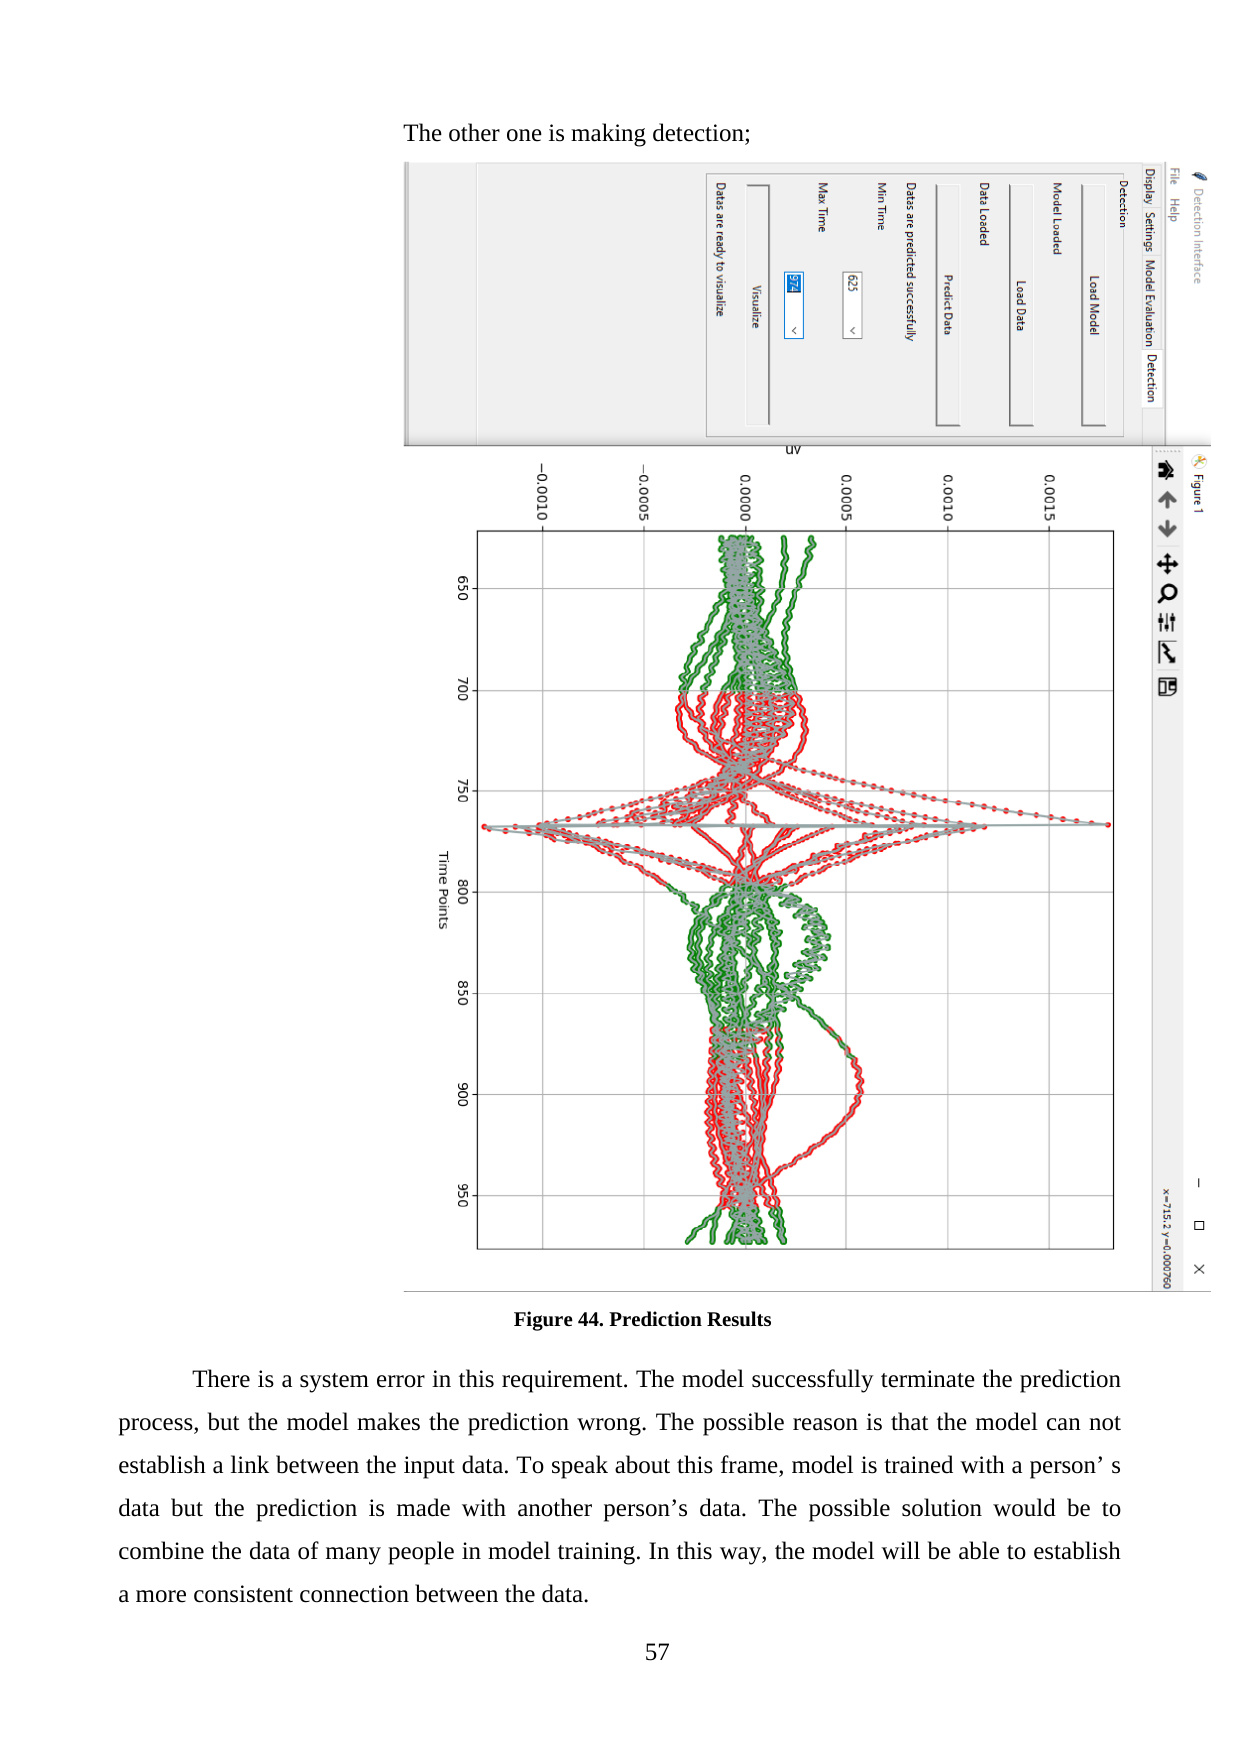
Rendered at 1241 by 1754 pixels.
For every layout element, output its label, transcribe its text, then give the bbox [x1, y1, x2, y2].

picture [404, 163, 1210, 1291]
text There is a system error in this requirement. The model successfully terminate the prediction process, but the model makes the prediction wrong. The possible reason is that the model can not establish a link between the input data. To speak about this frame, model is trained with a person’ s data but the prediction is made with another person’s data. The possible solution would be to combine the data of many people in model training. In this way, the model will be able to establish a more consistent connection between the data. [118, 1364, 1122, 1608]
text Figure 44. Prediction Results [118, 1307, 1122, 1331]
text The other one is making detection; [343, 118, 1122, 147]
